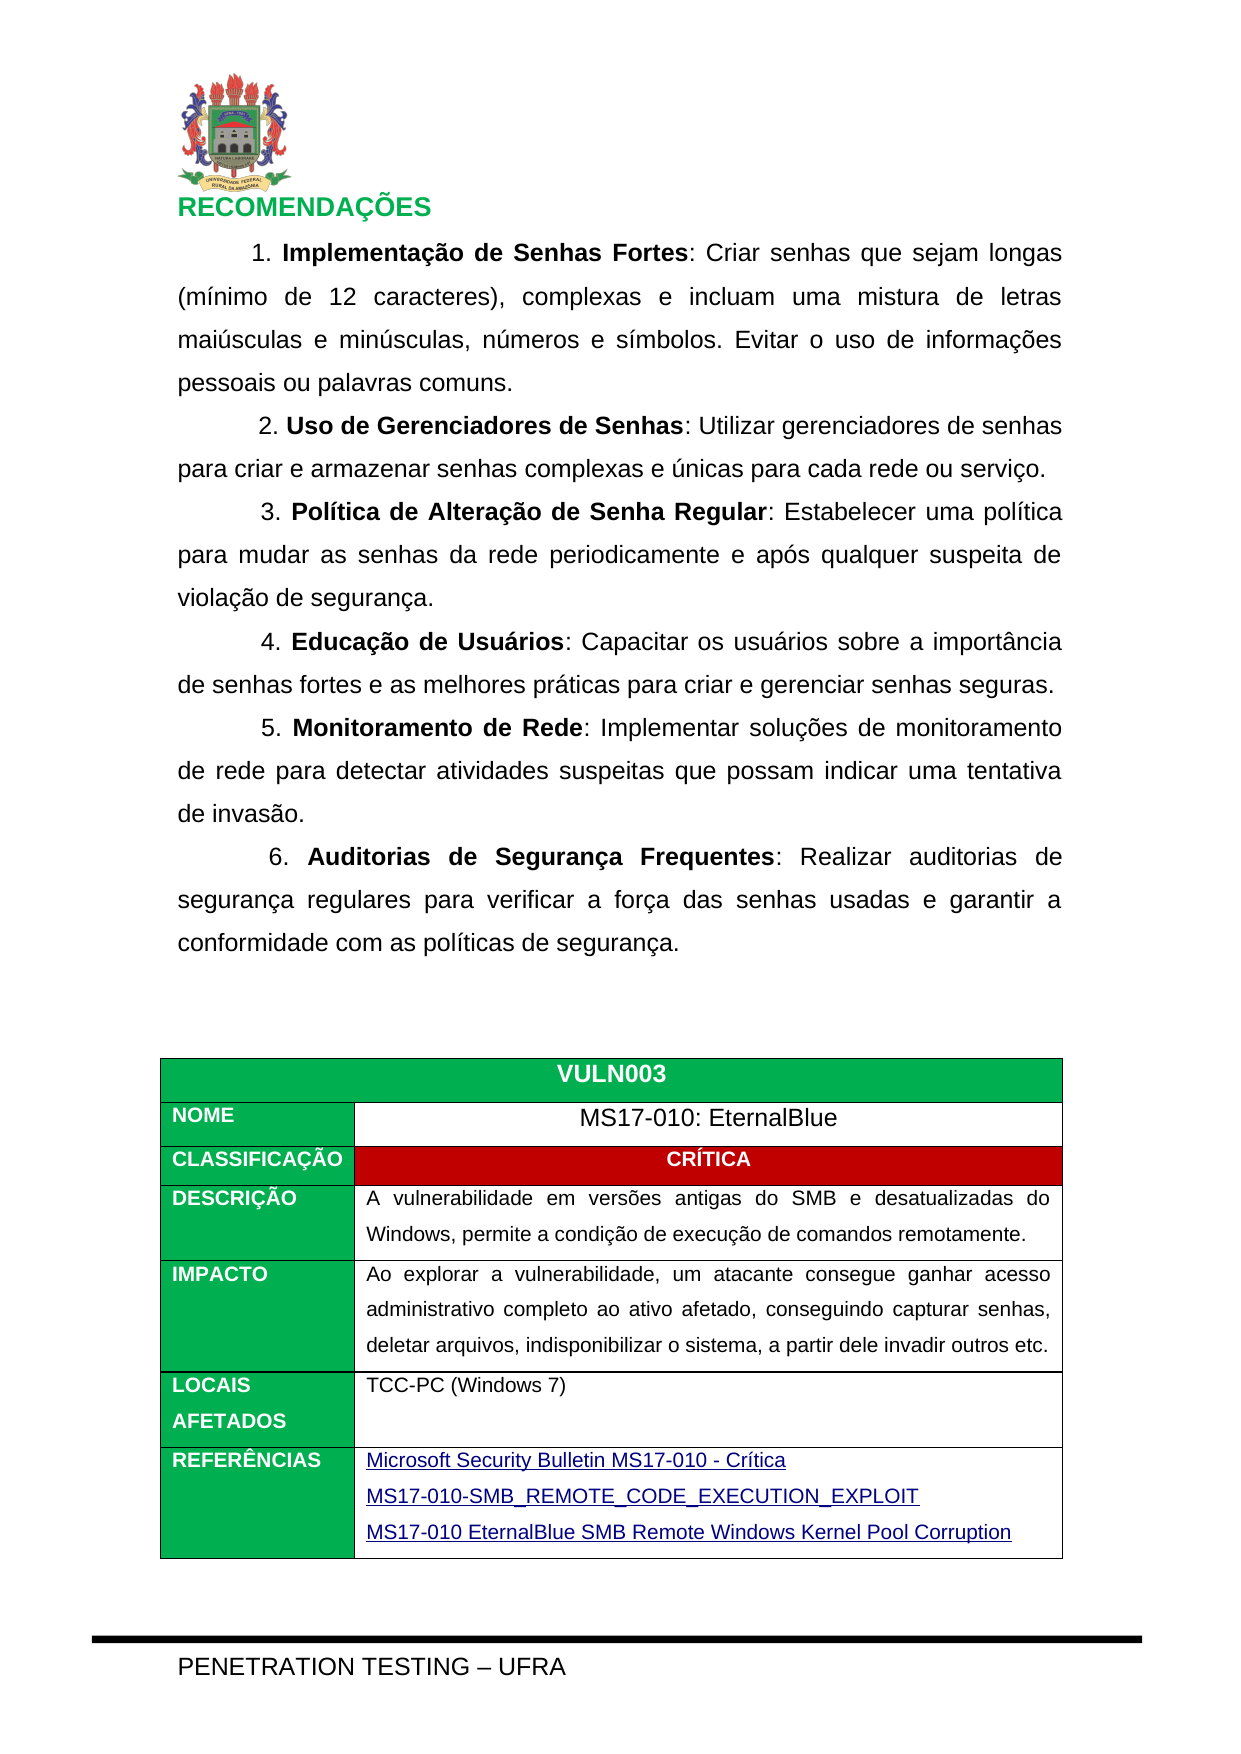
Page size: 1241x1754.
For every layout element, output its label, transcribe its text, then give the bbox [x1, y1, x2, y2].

text 2. Uso de Gerenciadores de Senhas: Utilizar gerenciadores de senhas para criar e armazenar senhas complexas e únicas para cada rede ou serviço. [177, 411, 1063, 483]
text 5. Monitoramento de Rede: Implementar soluções de monitoramento de rede para detectar atividades suspeitas que possam indicar uma tentativa de invasão. [177, 713, 1063, 828]
table_cell Microsoft Security Bulletin MS17-010 - Crítica MS17-010-SMB_REMOTE_CODE_EXECUTION_EXPLOIT MS17-010 EternalBlue SMB Remote Windows Kernel Pool Corruption [355, 1448, 1062, 1558]
table_cell DESCRIÇÃO [161, 1186, 354, 1260]
table_cell TCC-PC (Windows 7) [355, 1373, 1062, 1447]
text 6. Auditorias de Segurança Frequentes: Realizar auditorias de segurança regulares para verificar a força das senhas usadas e garantir a conformidade com as políticas de segurança. [177, 842, 1063, 957]
text 3. Política de Alteração de Senha Regular: Estabelecer uma política para mudar as senhas da rede periodicamente e após qualquer suspeita de violação de segurança. [177, 497, 1063, 612]
table_cell REFERÊNCIAS [161, 1448, 354, 1558]
text RECOMENDAÇÕES [177, 191, 1063, 223]
text 1. Implementação de Senhas Fortes: Criar senhas que sejam longas (mínimo de 12 caracteres), complexas e incluam uma mistura de letras maiúsculas e minúsculas, números e símbolos. Evitar o uso de informações pessoais ou palavras comuns. [177, 238, 1063, 396]
table_cell IMPACTO [161, 1261, 354, 1371]
picture [177, 73, 292, 192]
table_cell LOCAIS AFETADOS [161, 1373, 354, 1447]
table_cell A vulnerabilidade em versões antigas do SMB e desatualizadas do Windows, permite a condição de execução de comandos remotamente. [355, 1186, 1062, 1260]
table_cell CRÍTICA [355, 1147, 1062, 1185]
table_cell MS17-010: EternalBlue [355, 1103, 1062, 1146]
table_cell CLASSIFICAÇÃO [161, 1147, 354, 1185]
text 4. Educação de Usuários: Capacitar os usuários sobre a importância de senhas fortes e as melhores práticas para criar e gerenciar senhas seguras. [177, 626, 1063, 698]
table_header VULN003 [161, 1059, 1062, 1102]
table_cell Ao explorar a vulnerabilidade, um atacante consegue ganhar acesso administrativo completo ao ativo afetado, conseguindo capturar senhas, deletar arquivos, indisponibilizar o sistema, a partir dele invadir outros etc. [355, 1261, 1062, 1371]
table_cell NOME [161, 1103, 354, 1146]
